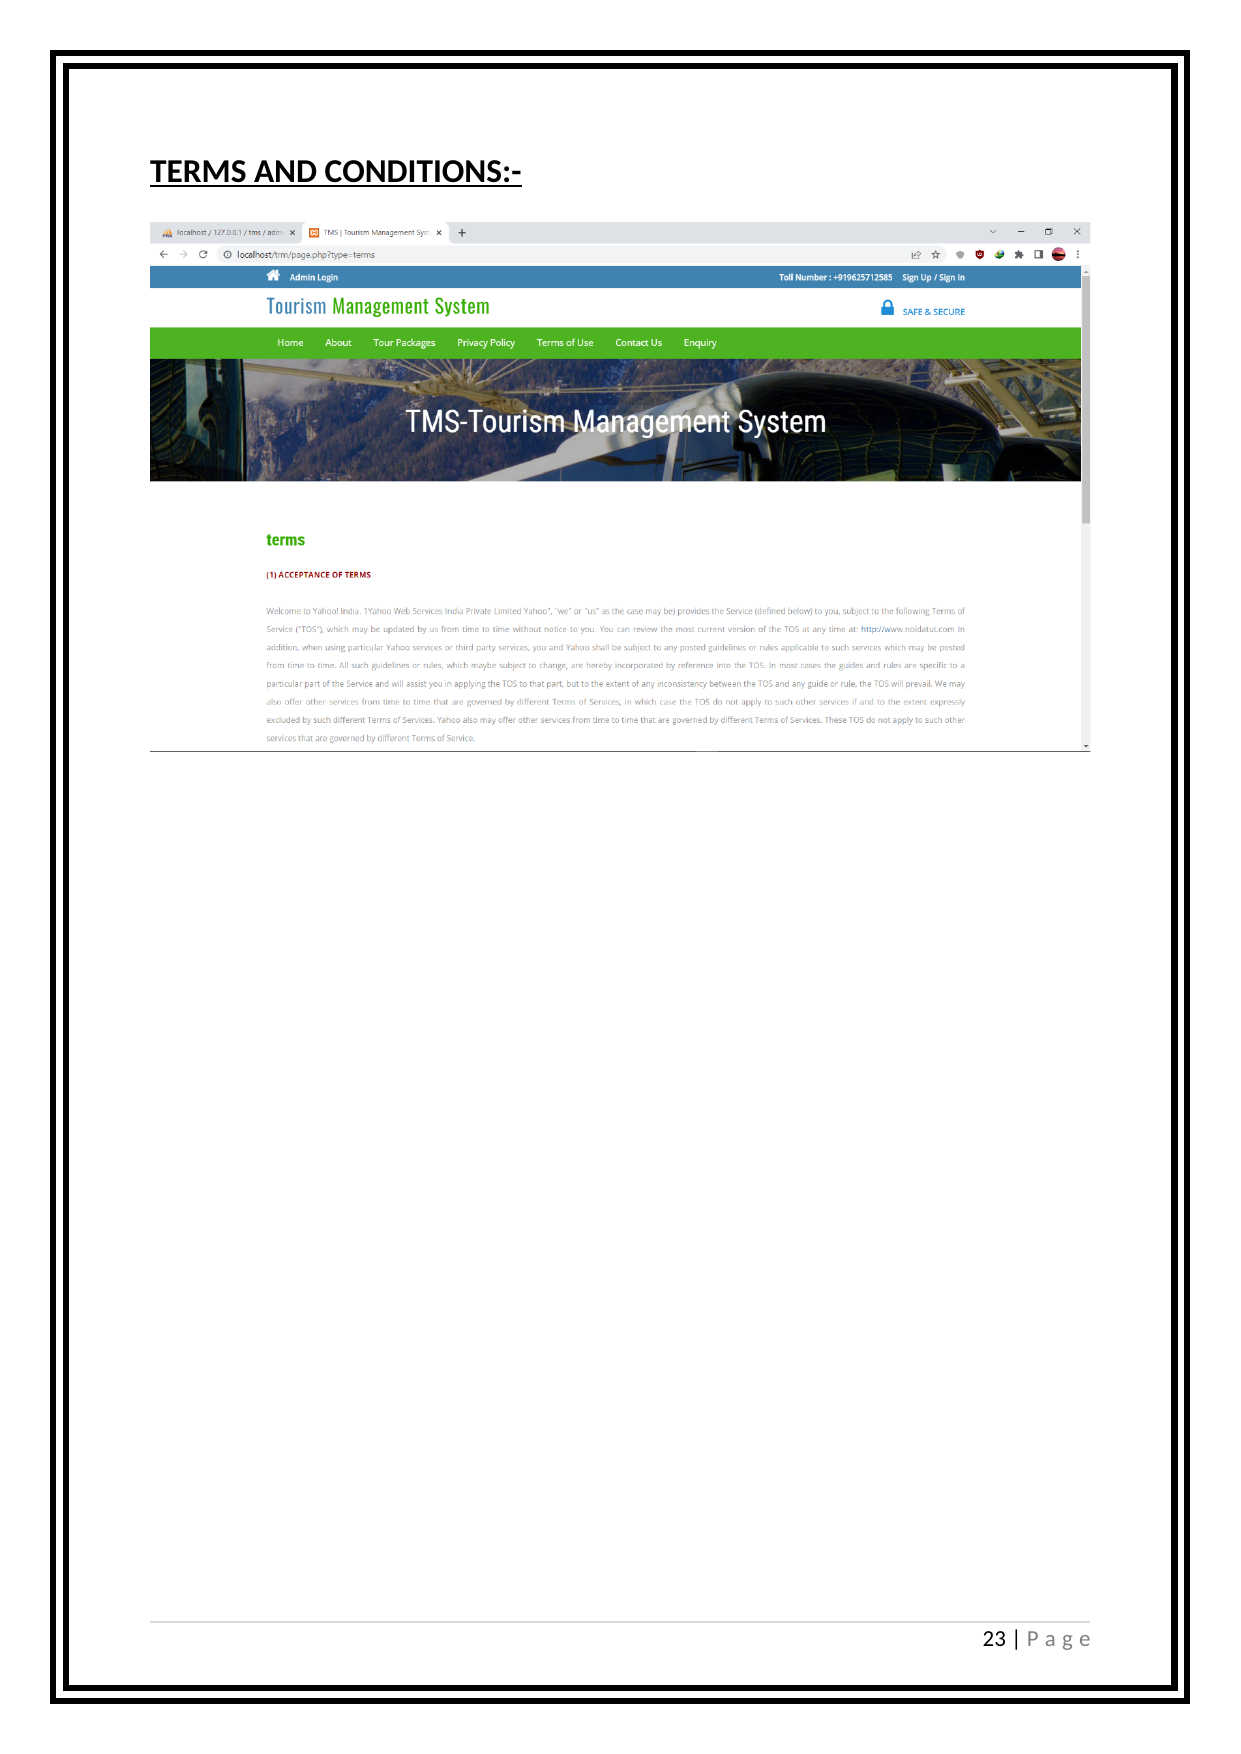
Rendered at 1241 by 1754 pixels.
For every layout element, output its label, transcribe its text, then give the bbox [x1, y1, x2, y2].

text TERMS AND CONDITIONS:- [150, 150, 1090, 191]
picture [150, 222, 1091, 752]
